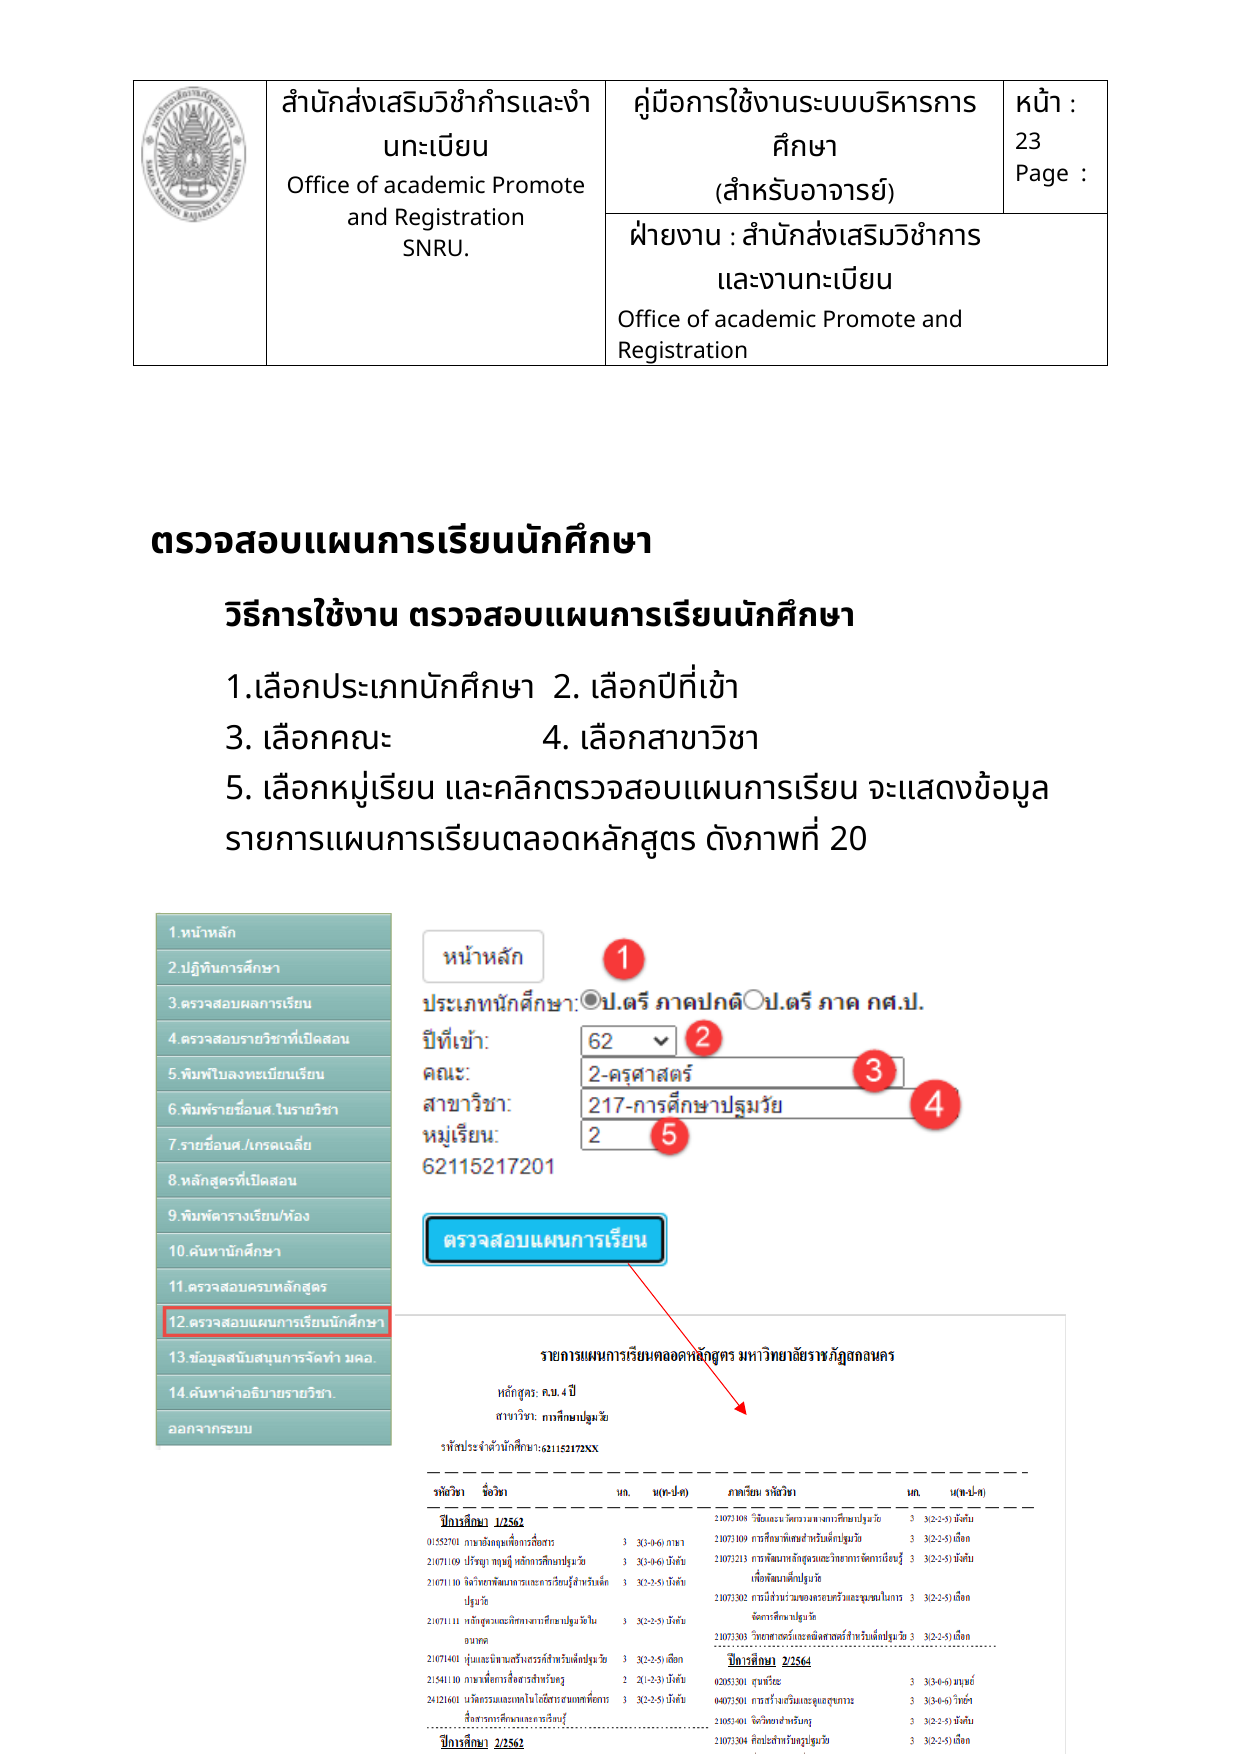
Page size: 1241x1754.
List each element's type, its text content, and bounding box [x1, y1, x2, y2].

text วิธีการใช้งาน ตรวจสอบแผนการเรียนนักศึกษา [150, 591, 1090, 642]
text ตรวจสอบแผนการเรียนนักศึกษา [150, 514, 1090, 570]
text 5. เลือกหมู่เรียน และคลิกตรวจสอบแผนการเรียน จะแสดงข้อมูลรายการแผนการเรียนตลอดหลักสูตร ดังภาพที่ 20 [225, 764, 1090, 865]
text 3. เลือกคณะ 4. เลือกสาขาวิชา [225, 713, 1090, 764]
picture [150, 888, 1066, 1754]
list เลือกประเภทนักศึกษา 2. เลือกปีที่เข้า [225, 663, 1090, 713]
